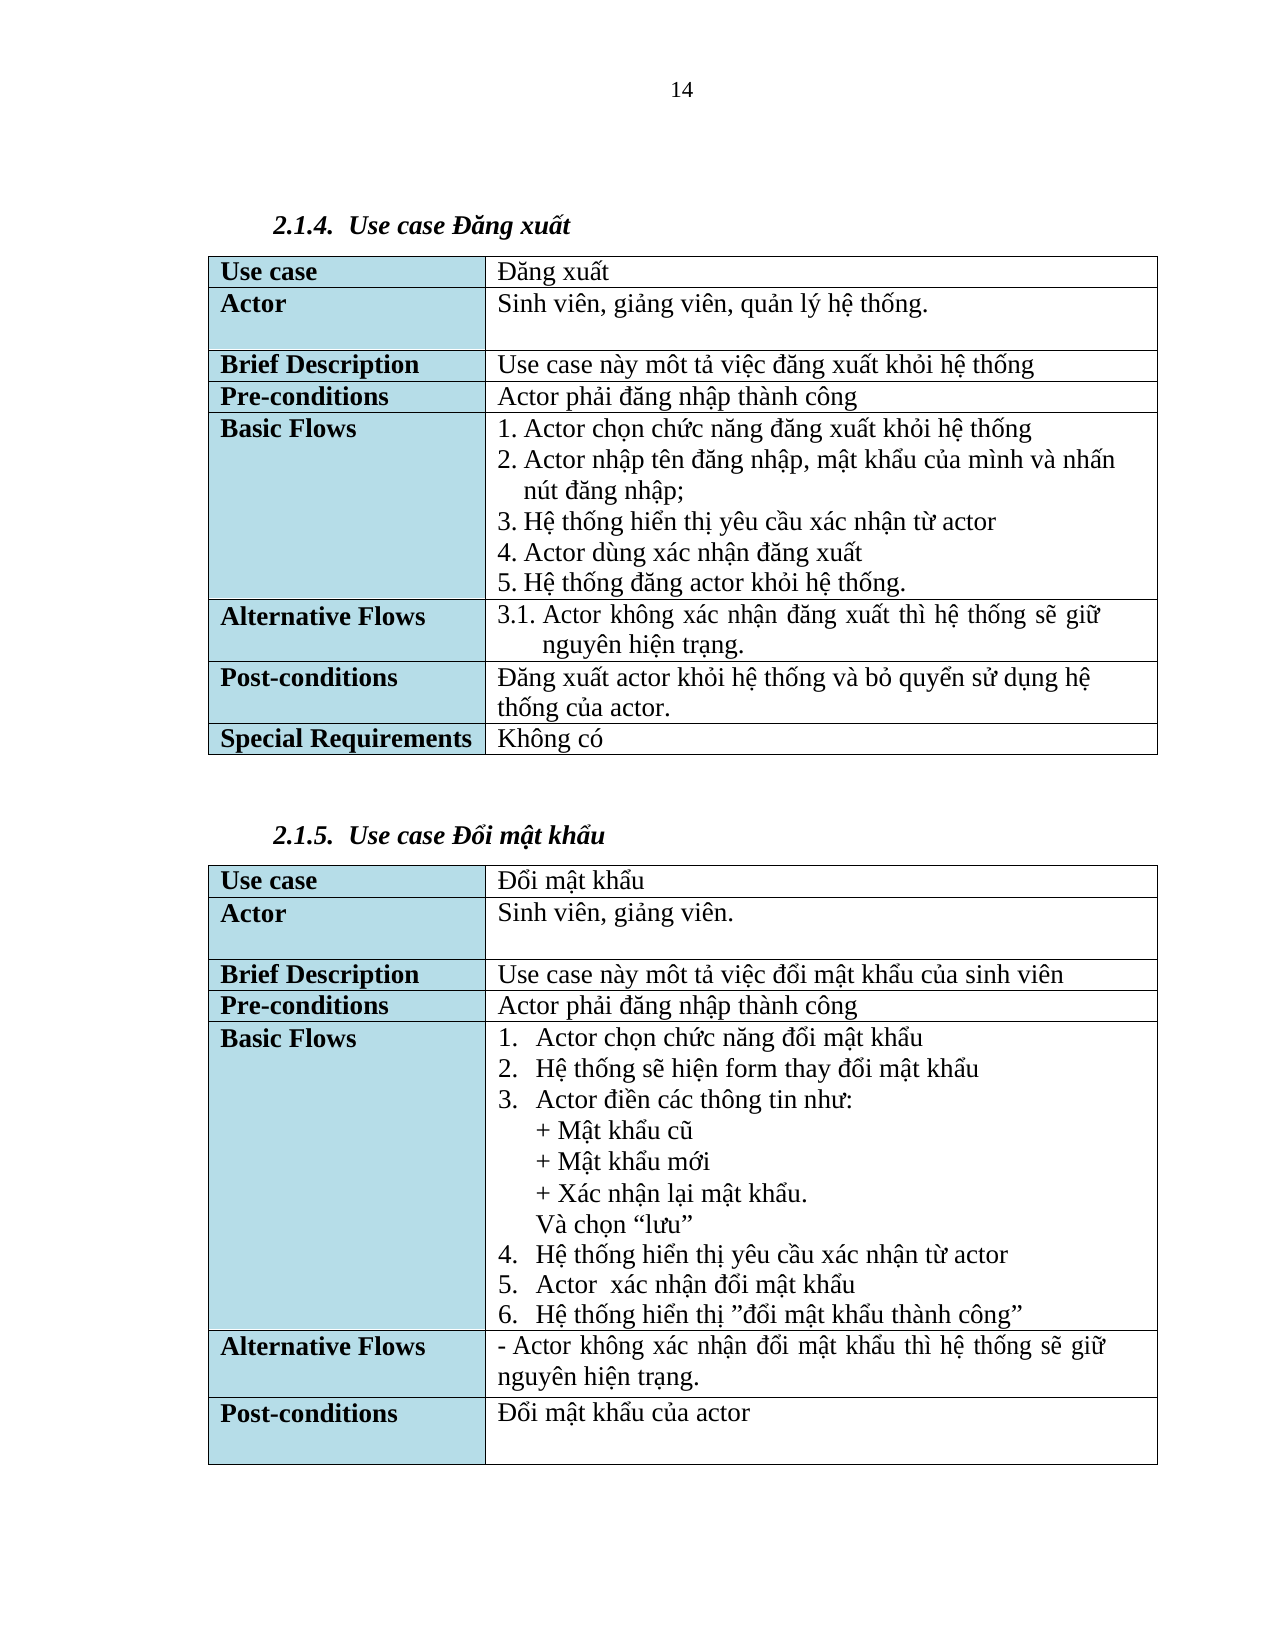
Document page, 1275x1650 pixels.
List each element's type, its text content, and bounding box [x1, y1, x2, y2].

table_header Đổi mật khẩu [486, 866, 1157, 897]
list Use case Đổi mật khẩu [273, 819, 1192, 850]
table_cell Actor chọn chức năng đăng xuất khỏi hệ thống Actor nhập tên đăng nhập, mật khẩu của mình và nhấn nút đăng nhập; Hệ thống hiển thị yêu cầu xác nhận từ actor Actor dùng xác nhận đăng xuất Hệ thống đăng actor khỏi hệ thống. [486, 413, 1157, 598]
table_cell 3.1. Actor không xác nhận đăng xuất thì hệ thống sẽ giữ nguyên hiện trạng. [486, 600, 1157, 661]
table_cell - Actor không xác nhận đổi mật khẩu thì hệ thống sẽ giữ nguyên hiện trạng. [486, 1331, 1157, 1397]
table_header Use case [209, 866, 485, 897]
table_cell Use case này môt tả việc đăng xuất khỏi hệ thống [486, 351, 1157, 381]
table_cell Alternative Flows [209, 600, 485, 661]
table_cell Pre-conditions [209, 991, 485, 1021]
table_cell Alternative Flows [209, 1331, 485, 1397]
table_header Đăng xuất [486, 257, 1157, 287]
table_cell Actor chọn chức năng đổi mật khẩu Hệ thống sẽ hiện form thay đổi mật khẩu Actor điền các thông tin như: + Mật khẩu cũ + Mật khẩu mới + Xác nhận lại mật khẩu. Và chọn “lưu” Hệ thống hiển thị yêu cầu xác nhận từ actor Actor xác nhận đổi mật khẩu Hệ thống hiển thị ”đổi mật khẩu thành công” [486, 1022, 1157, 1329]
table_cell Sinh viên, giảng viên. [486, 898, 1157, 959]
table_cell Use case này môt tả việc đổi mật khẩu của sinh viên [486, 960, 1157, 990]
table_cell Actor phải đăng nhập thành công [486, 382, 1157, 412]
table_cell Special Requirements [209, 724, 485, 754]
table_cell Actor [209, 288, 485, 349]
table_cell Đăng xuất actor khỏi hệ thống và bỏ quyển sử dụng hệ thống của actor. [486, 662, 1157, 723]
table_cell Actor [209, 898, 485, 959]
table_cell Basic Flows [209, 1022, 485, 1329]
table_cell Post-conditions [209, 1398, 485, 1464]
table_cell Actor phải đăng nhập thành công [486, 991, 1157, 1021]
table_cell Không có [486, 724, 1157, 754]
table_cell Brief Description [209, 351, 485, 381]
table_cell Sinh viên, giảng viên, quản lý hệ thống. [486, 288, 1157, 349]
table_cell Post-conditions [209, 662, 485, 723]
table_header Use case [209, 257, 485, 287]
table_cell Đổi mật khẩu của actor [486, 1398, 1157, 1464]
table_cell Pre-conditions [209, 382, 485, 412]
list Use case Đăng xuất [273, 209, 1192, 240]
table_cell Basic Flows [209, 413, 485, 598]
table_cell Brief Description [209, 960, 485, 990]
